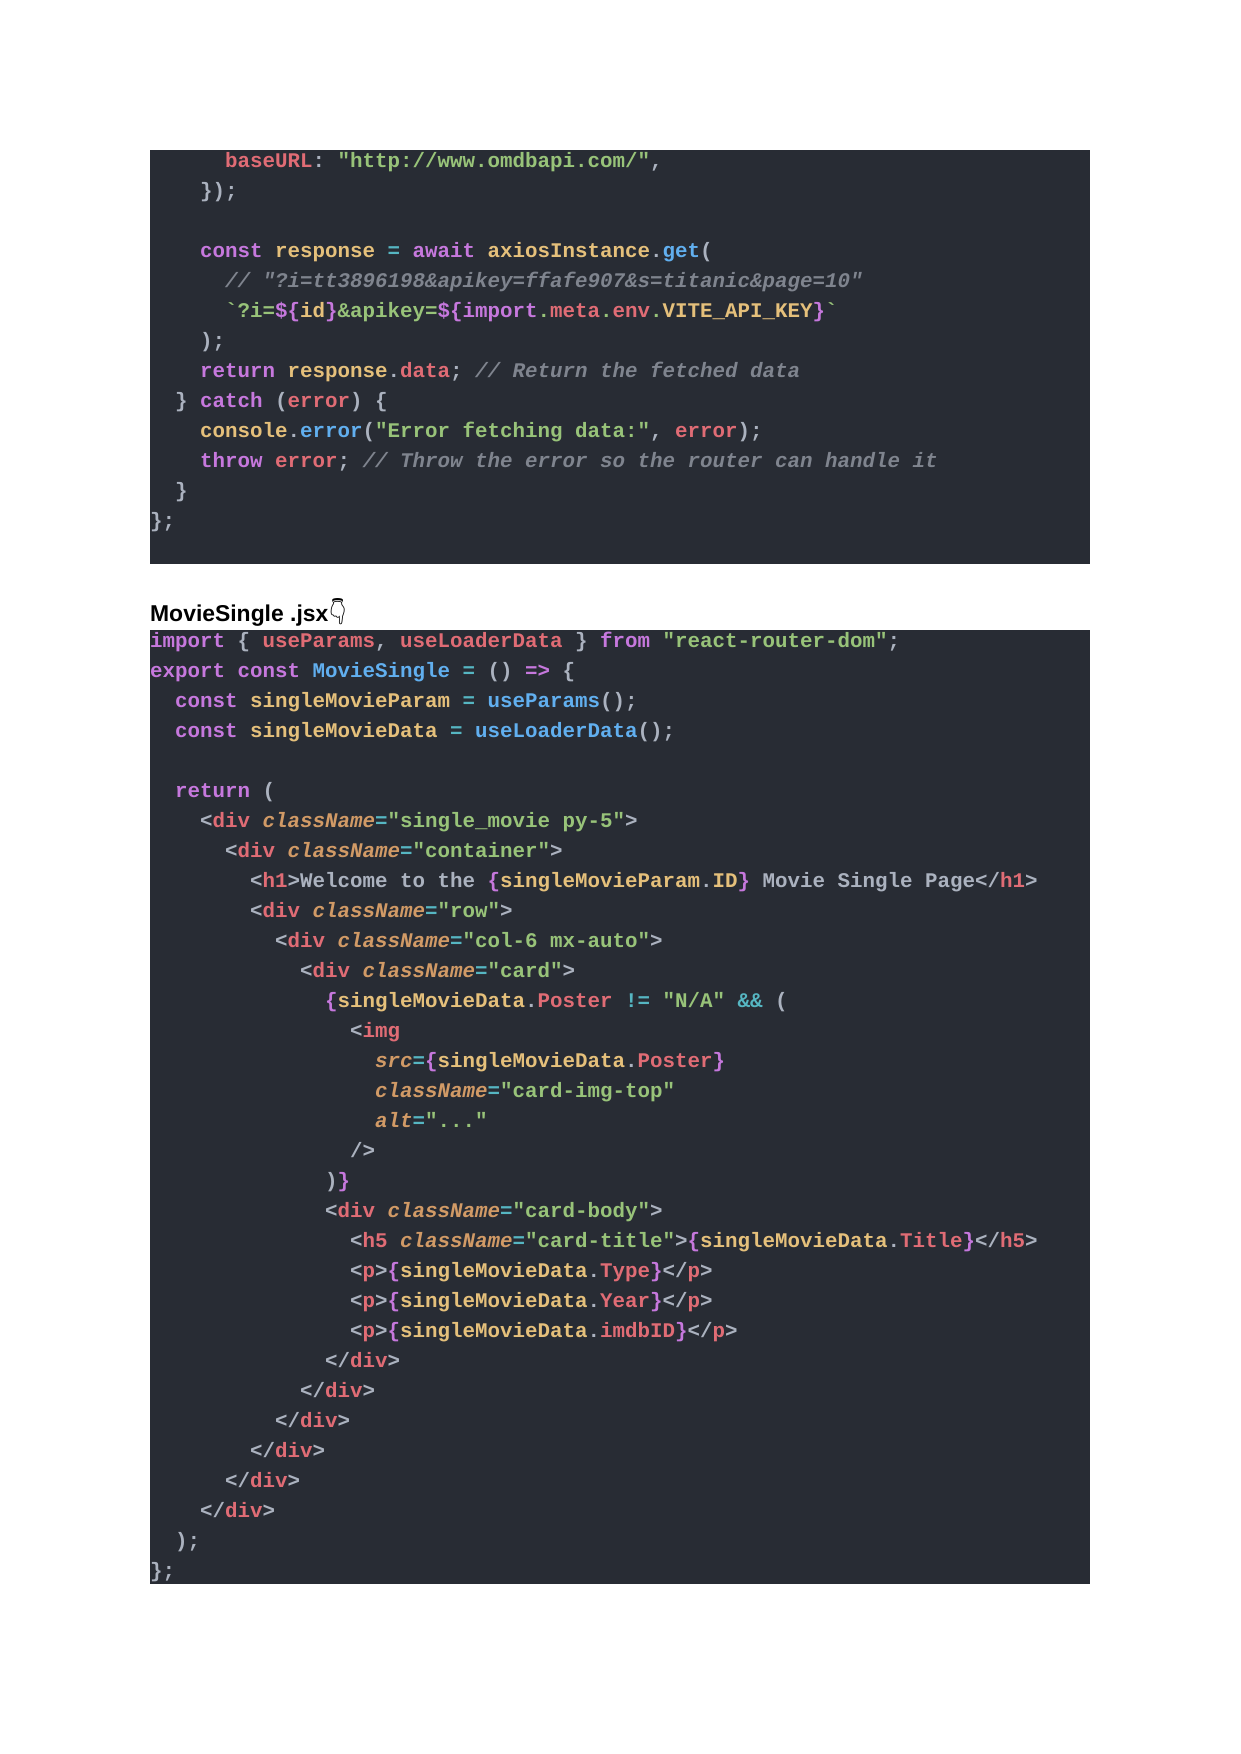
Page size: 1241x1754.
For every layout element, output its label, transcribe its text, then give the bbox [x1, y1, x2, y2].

text console.error("Error fetching data:", error); [150, 420, 1090, 444]
text <div className="card"> [150, 960, 1090, 984]
text ); [150, 1530, 1090, 1554]
text return response.data; // Return the fetched data [150, 360, 1090, 384]
text const response = await axiosInstance.get( [150, 240, 1090, 264]
text <img [150, 1020, 1090, 1044]
text return ( [150, 780, 1090, 804]
text } catch (error) { [150, 390, 1090, 414]
text )} [150, 1170, 1090, 1194]
text // "?i=tt3896198&apikey=ffafe907&s=titanic&page=10" [150, 270, 1090, 294]
text baseURL: "http://www.omdbapi.com/", [150, 150, 1090, 174]
text </div> [150, 1470, 1090, 1494]
text <div className="single_movie py-5"> [150, 810, 1090, 834]
text MovieSingle .jsx👇 [150, 600, 1090, 627]
text <div className="container"> [150, 840, 1090, 864]
text </div> [150, 1380, 1090, 1404]
text }); [150, 180, 1090, 204]
text <p>{singleMovieData.Type}</p> [150, 1260, 1090, 1284]
text </div> [150, 1500, 1090, 1524]
text const singleMovieData = useLoaderData(); [150, 720, 1090, 744]
text <p>{singleMovieData.imdbID}</p> [150, 1320, 1090, 1344]
text import { useParams, useLoaderData } from "react-router-dom"; [150, 630, 1090, 654]
text <div className="col-6 mx-auto"> [150, 930, 1090, 954]
text <p>{singleMovieData.Year}</p> [150, 1290, 1090, 1314]
text /> [150, 1140, 1090, 1164]
text {singleMovieData.Poster != "N/A" && ( [150, 990, 1090, 1014]
text const singleMovieParam = useParams(); [150, 690, 1090, 714]
text export const MovieSingle = () => { [150, 660, 1090, 684]
text <h1>Welcome to the {singleMovieParam.ID} Movie Single Page</h1> [150, 870, 1090, 894]
text throw error; // Throw the error so the router can handle it [150, 450, 1090, 474]
text </div> [150, 1410, 1090, 1434]
text } [150, 480, 1090, 504]
text <div className="card-body"> [150, 1200, 1090, 1224]
text src={singleMovieData.Poster} [150, 1050, 1090, 1074]
text `?i=${id}&apikey=${import.meta.env.VITE_API_KEY}` [150, 300, 1090, 324]
text <div className="row"> [150, 900, 1090, 924]
text </div> [150, 1440, 1090, 1464]
text }; [150, 1560, 1090, 1584]
text <h5 className="card-title">{singleMovieData.Title}</h5> [150, 1230, 1090, 1254]
text ); [150, 330, 1090, 354]
text </div> [150, 1350, 1090, 1374]
text }; [150, 510, 1090, 534]
text className="card-img-top" [150, 1080, 1090, 1104]
text alt="..." [150, 1110, 1090, 1134]
